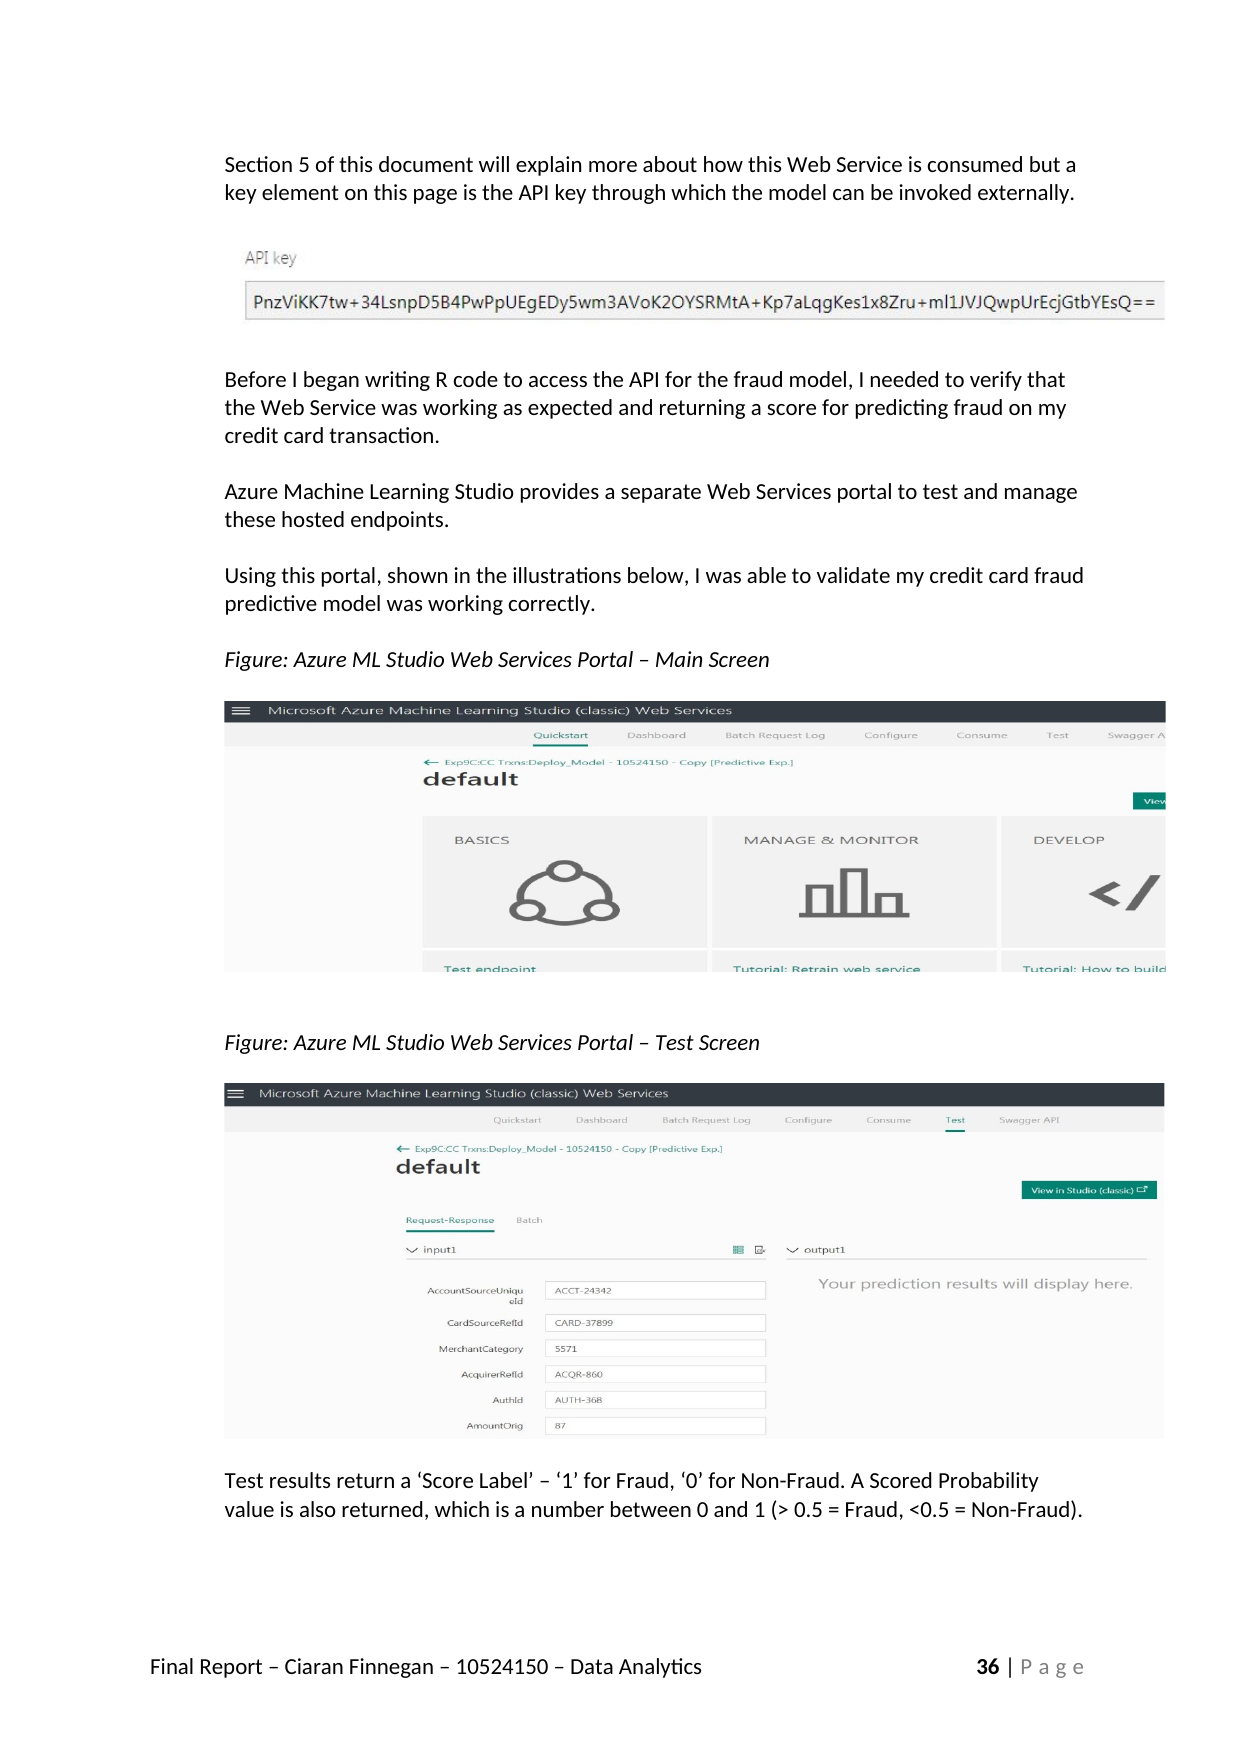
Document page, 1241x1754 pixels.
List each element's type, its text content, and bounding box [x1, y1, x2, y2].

text Section 5 of this document will explain more about how this Web Service is consumed but a key element on this page is the API key through which the model can be invoked externally. [224, 150, 1090, 206]
text Using this portal, shown in the illustrations below, I was able to validate my credit card fraud predictive model was working correctly. [224, 561, 1090, 617]
text Before I began writing R code to access the API for the fraud model, I needed to verify that the Web Service was working as expected and returning a score for predicting fraud on my credit card transaction. [224, 365, 1090, 449]
picture [224, 234, 1165, 338]
picture [224, 701, 1166, 972]
text Test results return a ‘Score Label’ – ‘1’ for Fraud, ‘0’ for Non-Fraud. A Scored Probability value is also returned, which is a number between 0 and 1 (> 0.5 = Fraud, <0.5 = Non-Fraud). [224, 1467, 1090, 1523]
text Figure: Azure ML Studio Web Services Portal – Test Screen [224, 1028, 1090, 1056]
text Figure: Azure ML Studio Web Services Portal – Main Screen [224, 646, 1090, 673]
picture [224, 1083, 1165, 1439]
text Azure Machine Learning Studio provides a separate Web Services portal to test and manage these hosted endpoints. [224, 477, 1090, 533]
